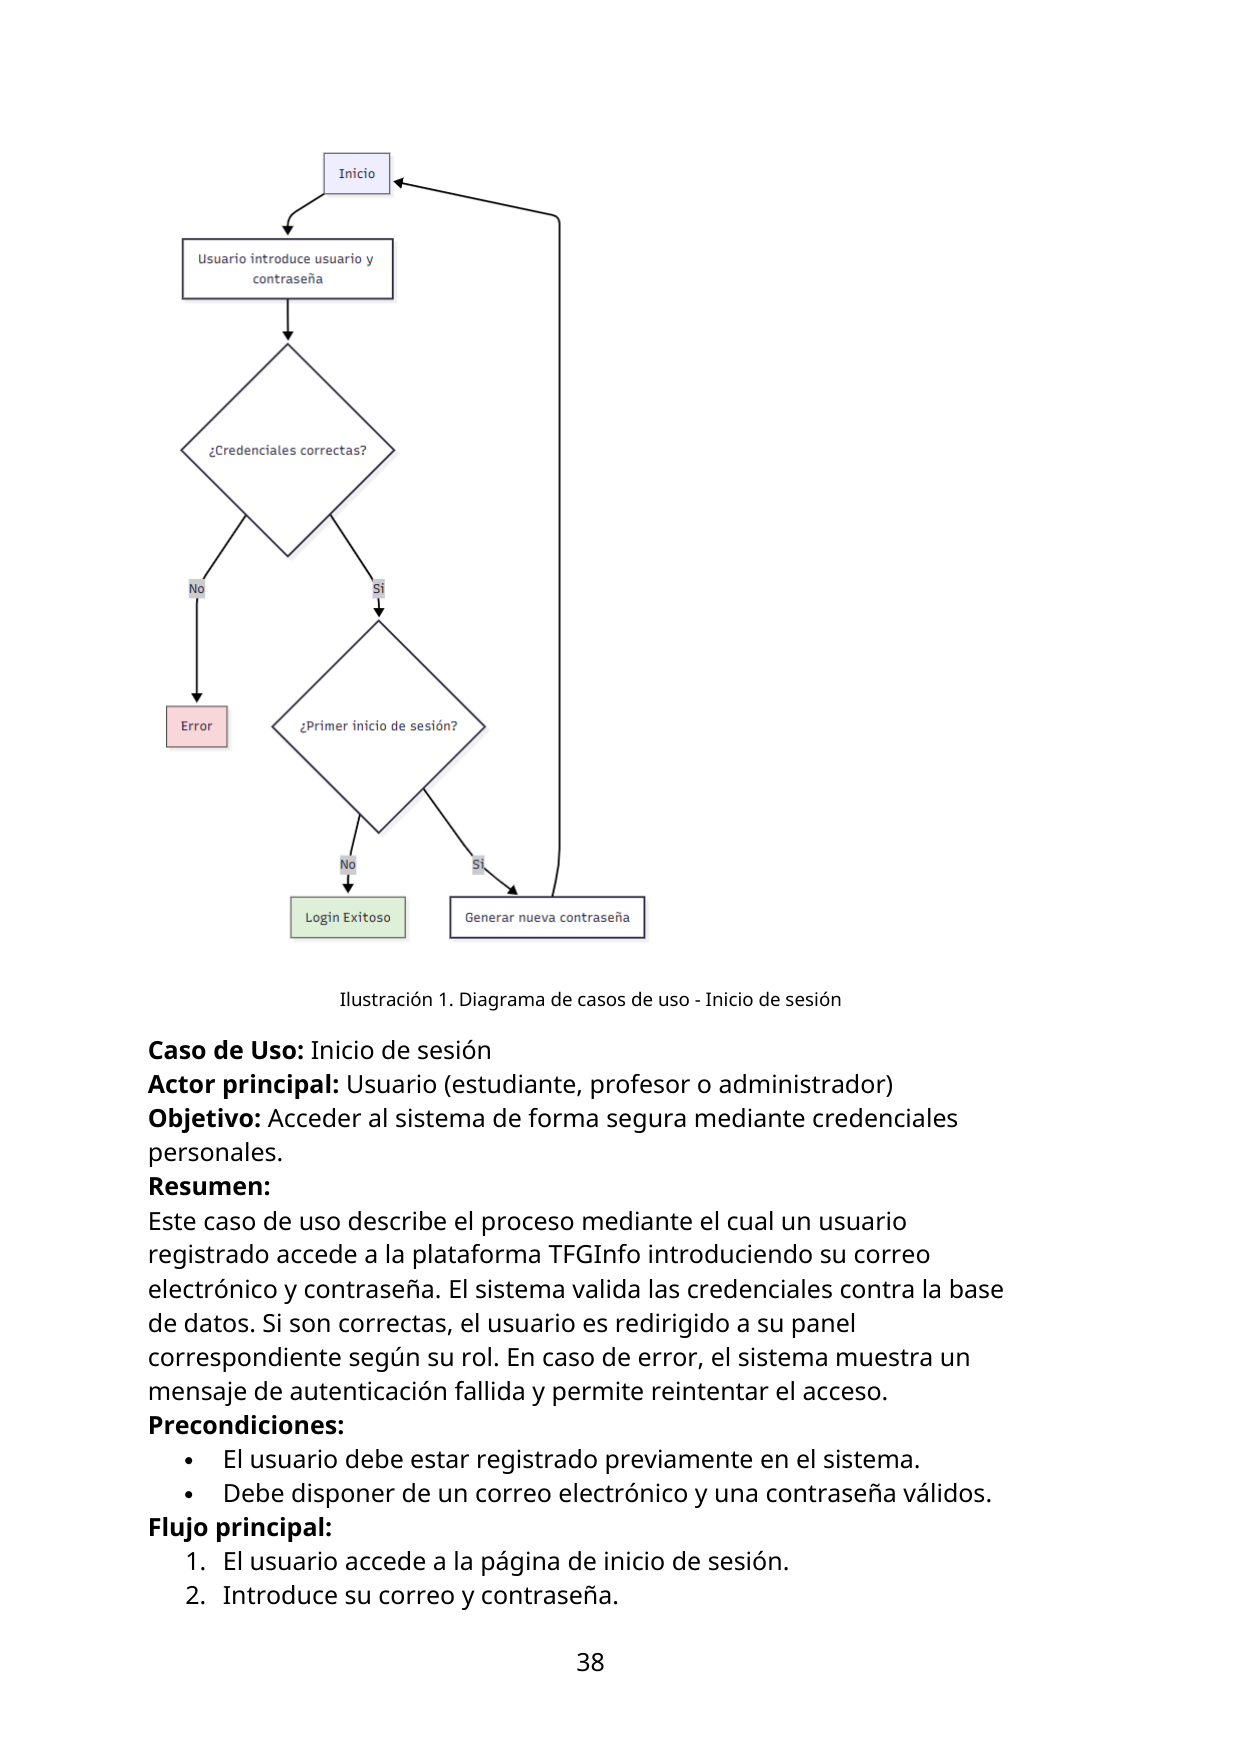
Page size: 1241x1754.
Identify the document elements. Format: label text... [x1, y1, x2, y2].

text Caso de Uso: Inicio de sesión [148, 1033, 1033, 1067]
text Flujo principal: [148, 1510, 1033, 1544]
text Precondiciones: [148, 1407, 1033, 1442]
list El usuario debe estar registrado previamente en el sistema. [185, 1442, 1033, 1476]
text Actor principal: Usuario (estudiante, profesor o administrador) Objetivo: Acceder al sistema de forma segura mediante credenciales personales. Resumen: Este caso de uso describe el proceso mediante el cual un usuario registrado accede a la plataforma TFGInfo introduciendo su correo electrónico y contraseña. El sistema valida las credenciales contra la base de datos. Si son correctas, el usuario es redirigido a su panel correspondiente según su rol. En caso de error, el sistema muestra un mensaje de autenticación fallida y permite reintentar el acceso. [148, 1067, 1033, 1407]
list Introduce su correo y contraseña. [185, 1578, 1033, 1612]
list Debe disponer de un correo electrónico y una contraseña válidos. [185, 1476, 1033, 1510]
picture [147, 147, 654, 987]
list El usuario accede a la página de inicio de sesión. [185, 1544, 1033, 1578]
text Ilustración 1. Diagrama de casos de uso - Inicio de sesión [148, 986, 1033, 1012]
